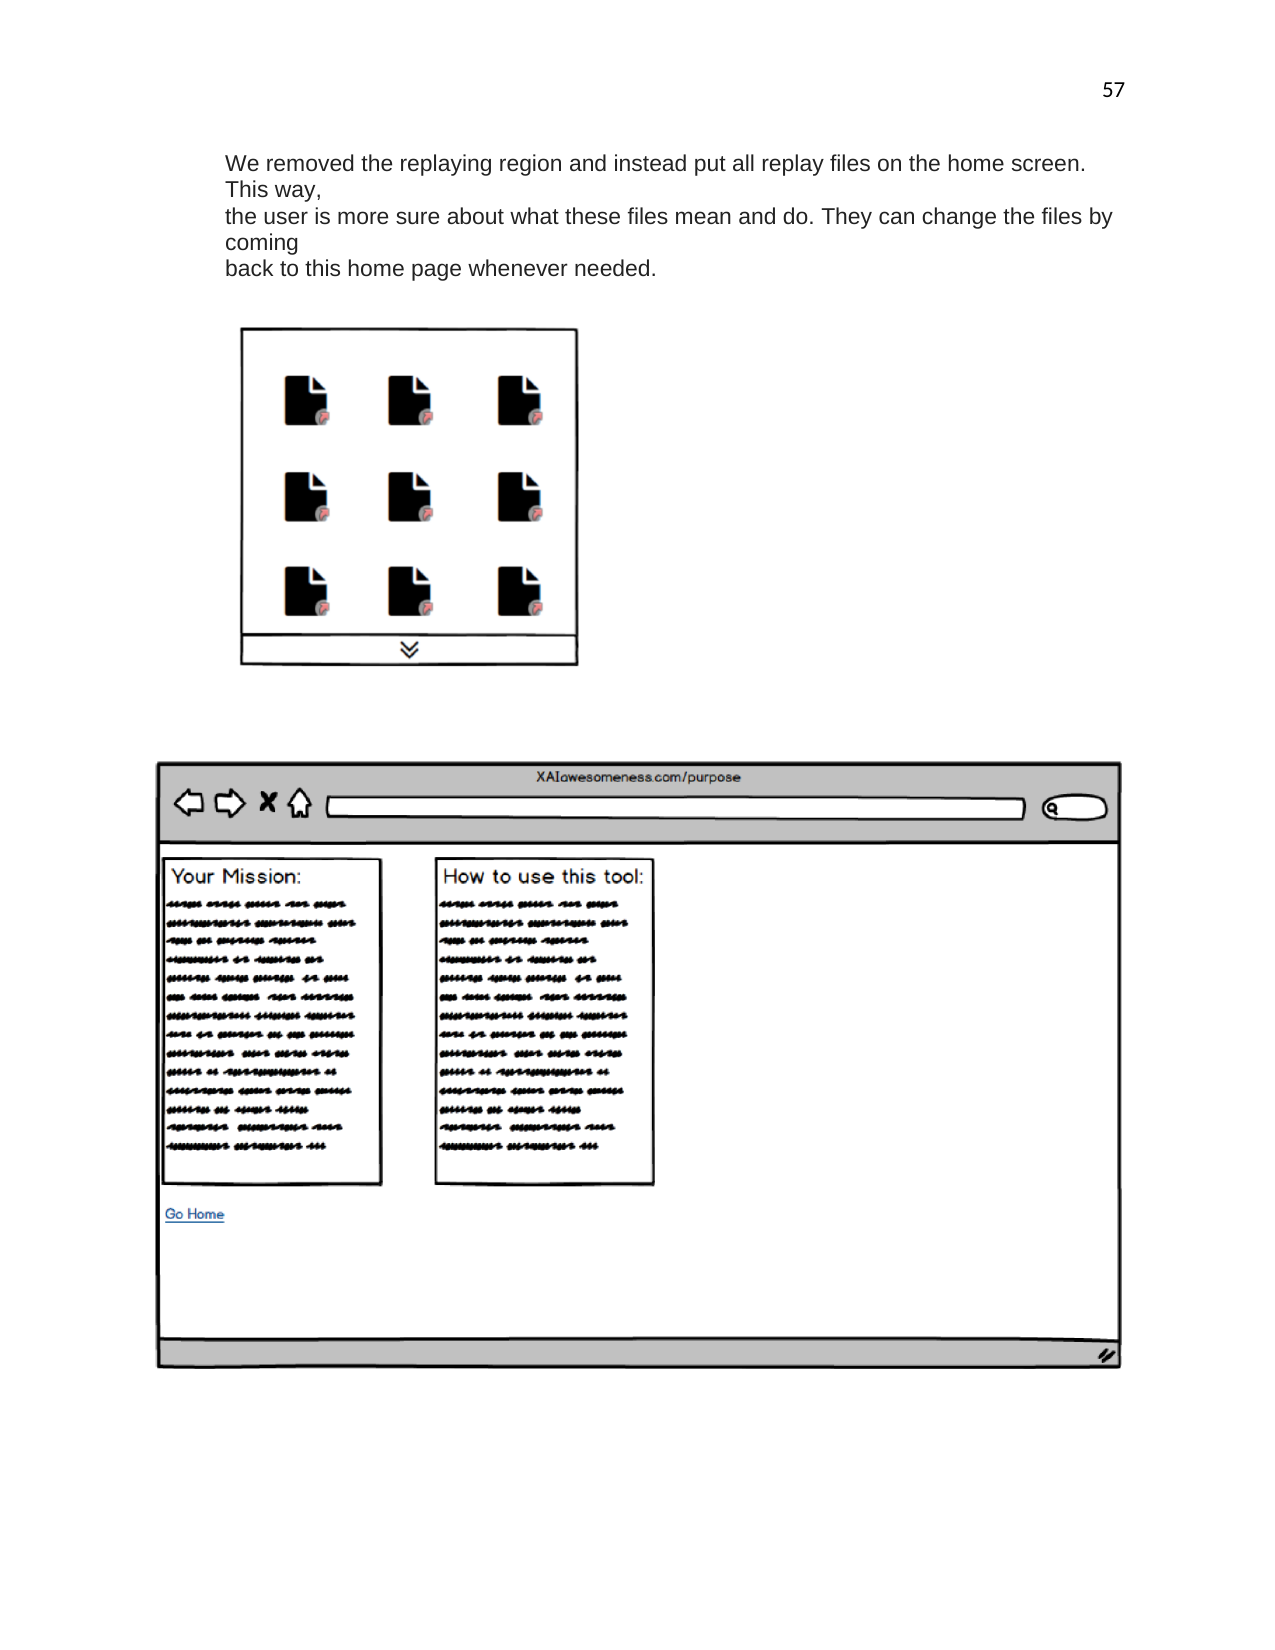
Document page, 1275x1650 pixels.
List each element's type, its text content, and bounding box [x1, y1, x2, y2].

text We removed the replaying region and instead put all replay files on the home screen. This way, [225, 150, 1125, 203]
picture [225, 308, 594, 678]
text back to this home page whenever needed. [225, 255, 1125, 282]
text the user is more sure about what these files mean and do. They can change the files by coming [225, 203, 1125, 255]
picture [150, 756, 1125, 1374]
